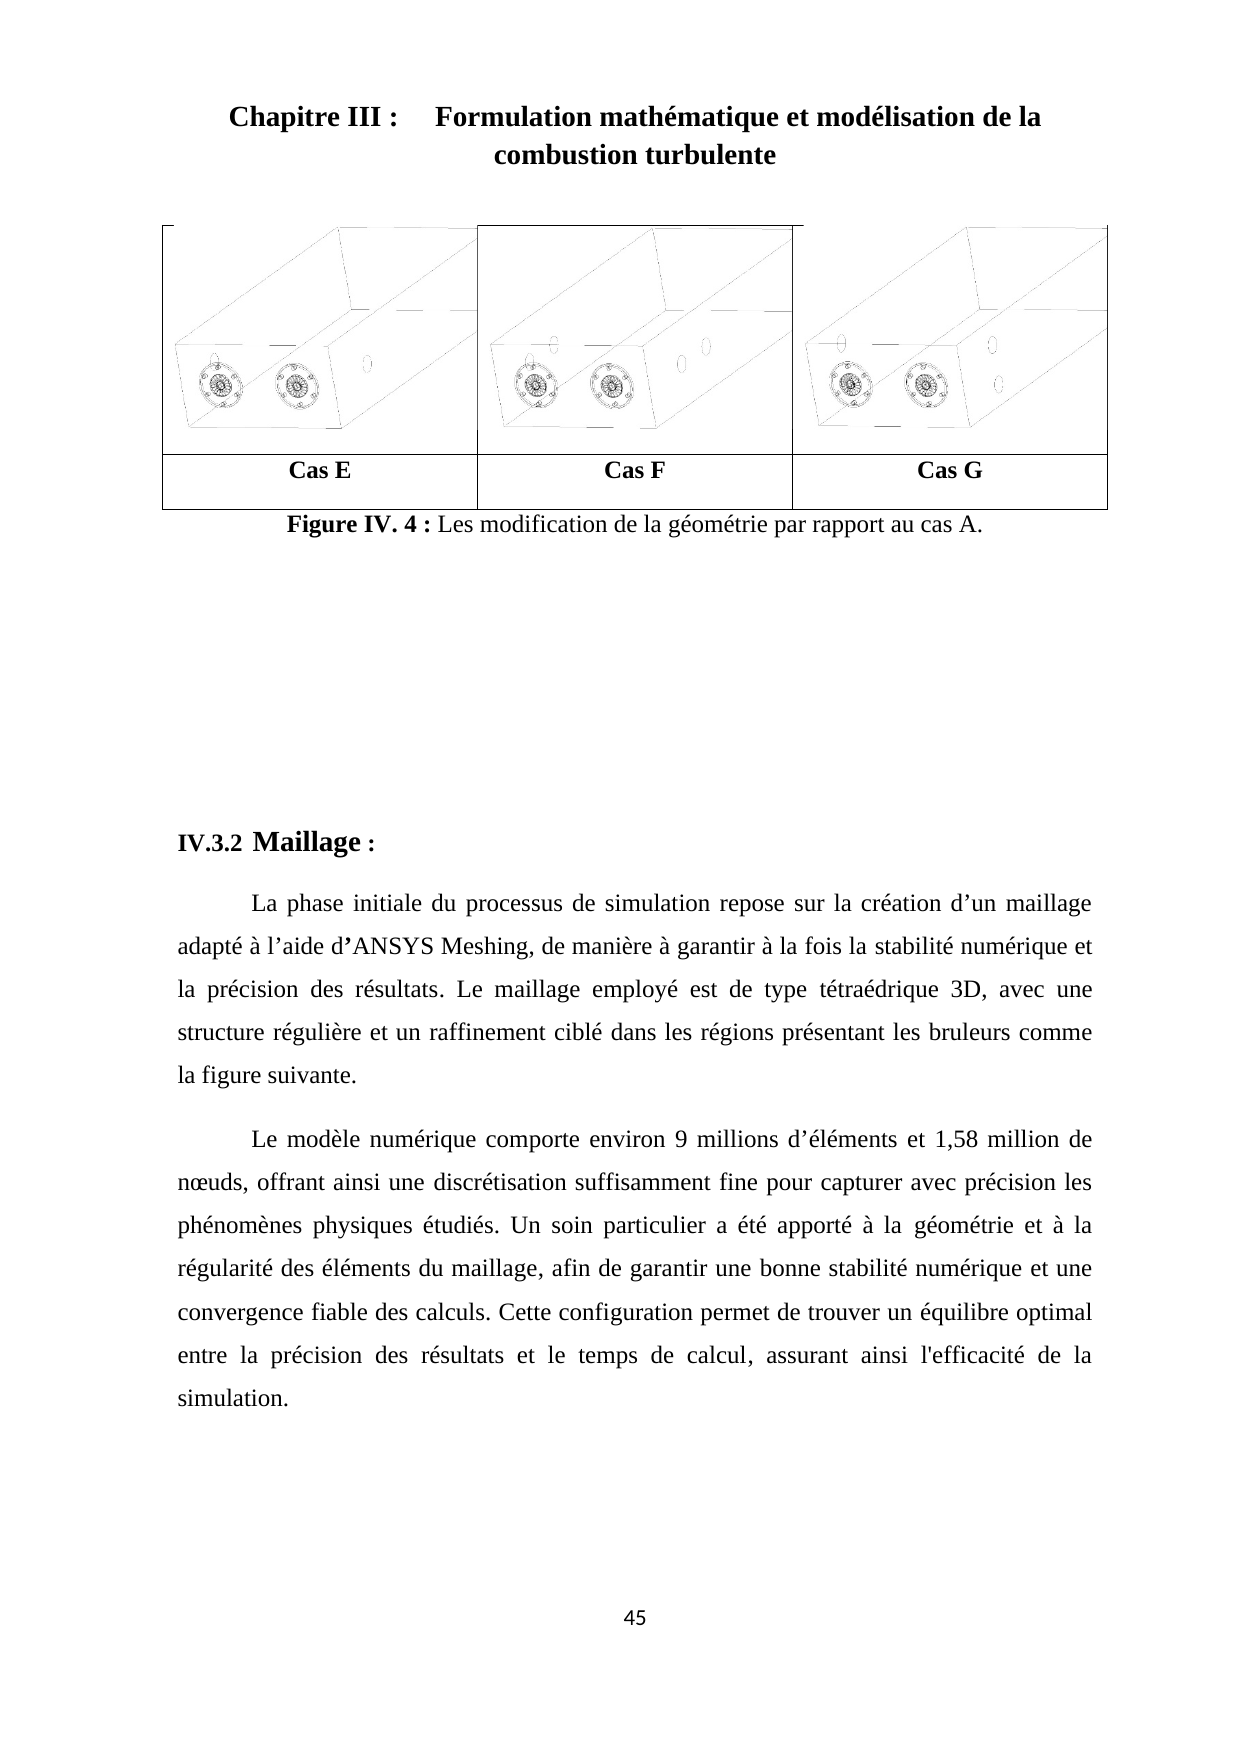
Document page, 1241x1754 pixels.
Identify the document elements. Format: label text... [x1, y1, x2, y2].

table_cell [163, 226, 477, 454]
subtitle Maillage : [177, 824, 1092, 858]
table_cell [478, 226, 792, 454]
picture [803, 225, 1108, 430]
table_cell [793, 226, 1107, 454]
text Le modèle numérique comporte environ 9 millions d’éléments et 1,58 million de nœuds, offrant ainsi une discrétisation suffisamment fine pour capturer avec précision les phénomènes physiques étudiés. Un soin particulier a été apporté à la géométrie et à la régularité des éléments du maillage, afin de garantir une bonne stabilité numérique et une convergence fiable des calculs. Cette configuration permet de trouver un équilibre optimal entre la précision des résultats et le temps de calcul, assurant ainsi l'efficacité de la simulation. [177, 1124, 1092, 1412]
picture [173, 225, 478, 430]
table_cell Cas E [163, 455, 477, 508]
text La phase initiale du processus de simulation repose sur la création d’un maillage adapté à l’aide d’ANSYS Meshing, de manière à garantir à la fois la stabilité numérique et la précision des résultats. Le maillage employé est de type tétraédrique 3D, avec une structure régulière et un raffinement ciblé dans les régions présentant les bruleurs comme la figure suivante. [177, 888, 1092, 1089]
table_cell Cas G [793, 455, 1107, 508]
table_cell Cas F [478, 455, 792, 508]
picture [488, 226, 793, 429]
text Figure IV. 4 : Les modification de la géométrie par rapport au cas A. [177, 510, 1092, 538]
